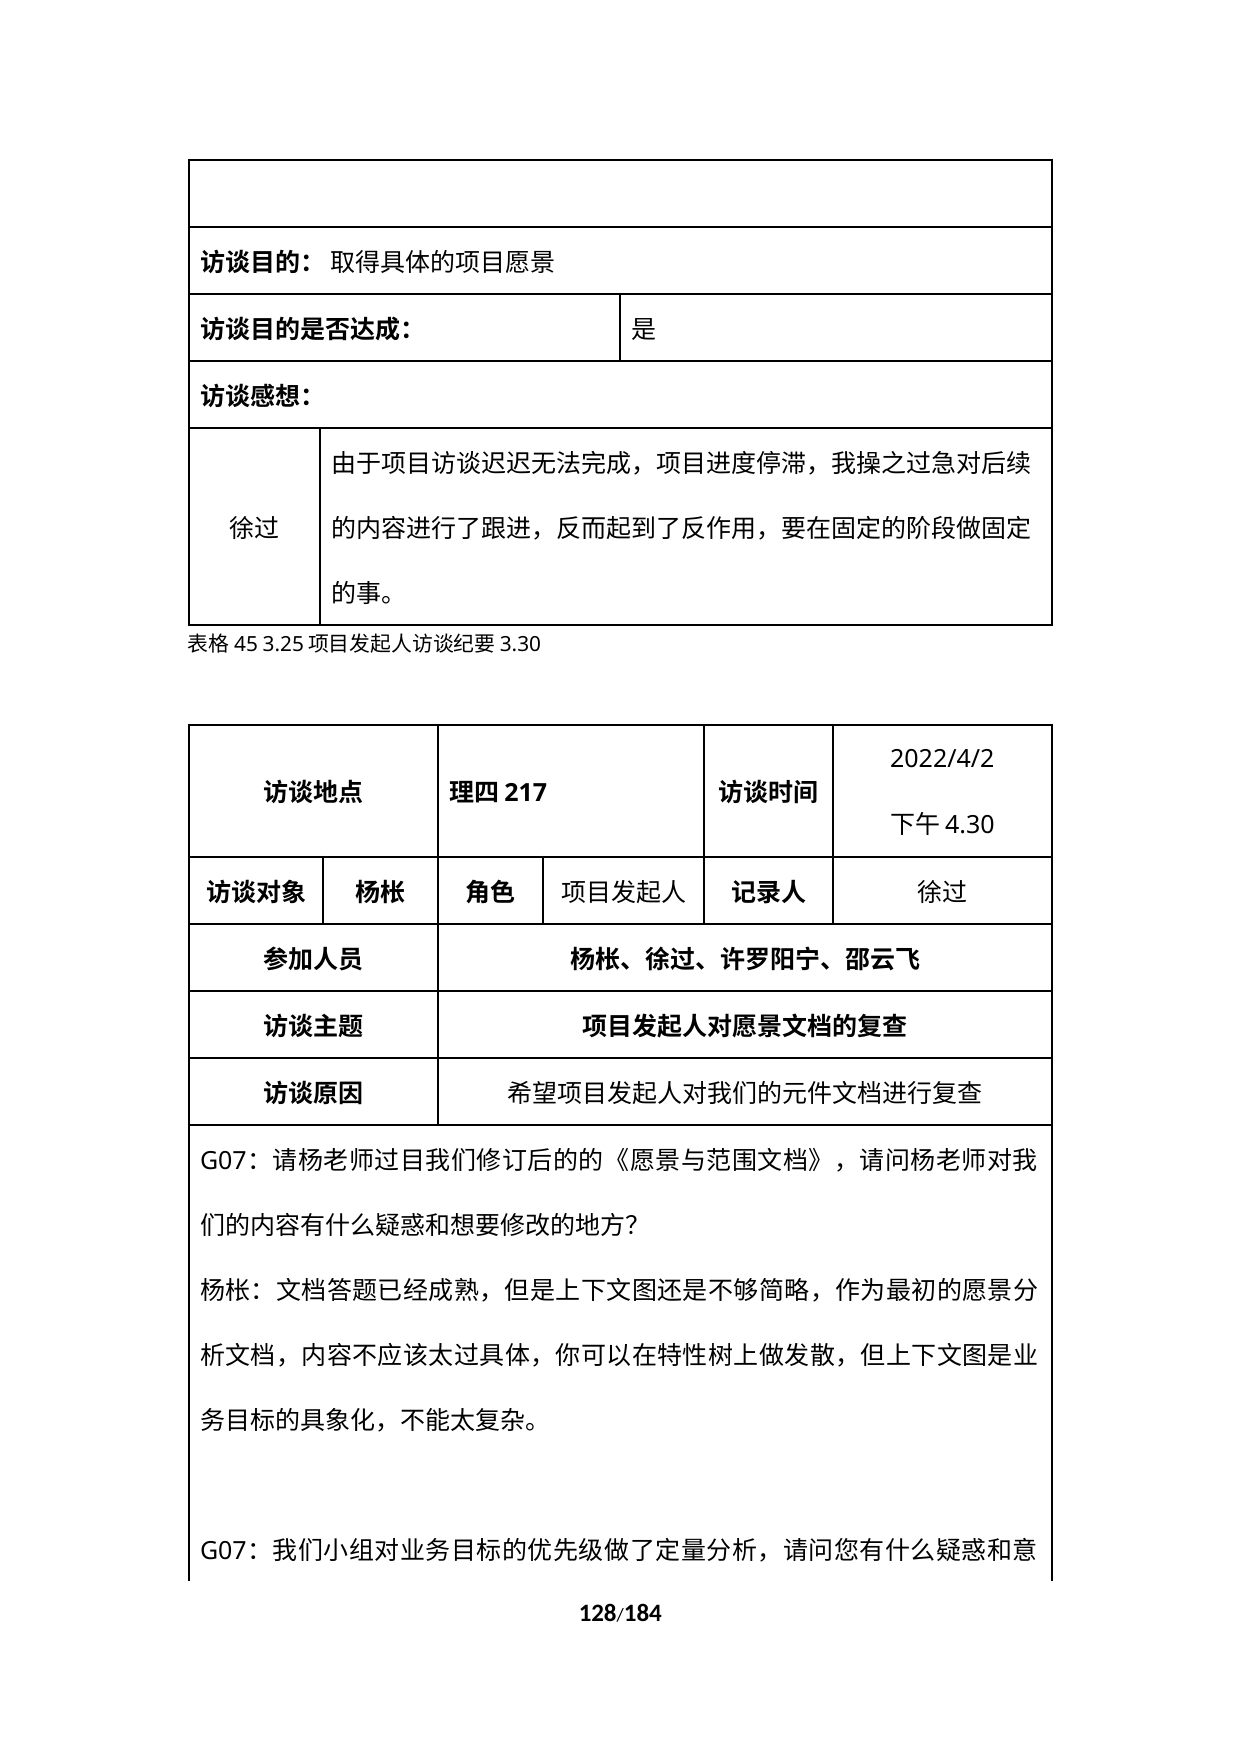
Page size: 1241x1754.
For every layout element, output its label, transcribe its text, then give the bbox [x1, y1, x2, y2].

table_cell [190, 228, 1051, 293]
text 表格 45 3.25项目发起人访谈纪要3.30 [187, 626, 1053, 658]
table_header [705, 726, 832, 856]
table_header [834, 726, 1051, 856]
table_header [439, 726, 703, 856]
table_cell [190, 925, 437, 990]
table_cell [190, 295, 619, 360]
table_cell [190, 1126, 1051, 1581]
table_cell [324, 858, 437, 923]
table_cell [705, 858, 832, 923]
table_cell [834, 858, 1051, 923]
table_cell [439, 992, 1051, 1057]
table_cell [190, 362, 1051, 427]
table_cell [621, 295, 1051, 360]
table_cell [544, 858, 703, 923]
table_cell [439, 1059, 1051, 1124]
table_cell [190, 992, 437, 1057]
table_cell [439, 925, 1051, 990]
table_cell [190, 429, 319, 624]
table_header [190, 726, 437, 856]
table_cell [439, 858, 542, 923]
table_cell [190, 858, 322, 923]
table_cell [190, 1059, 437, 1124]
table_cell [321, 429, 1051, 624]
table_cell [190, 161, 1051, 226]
